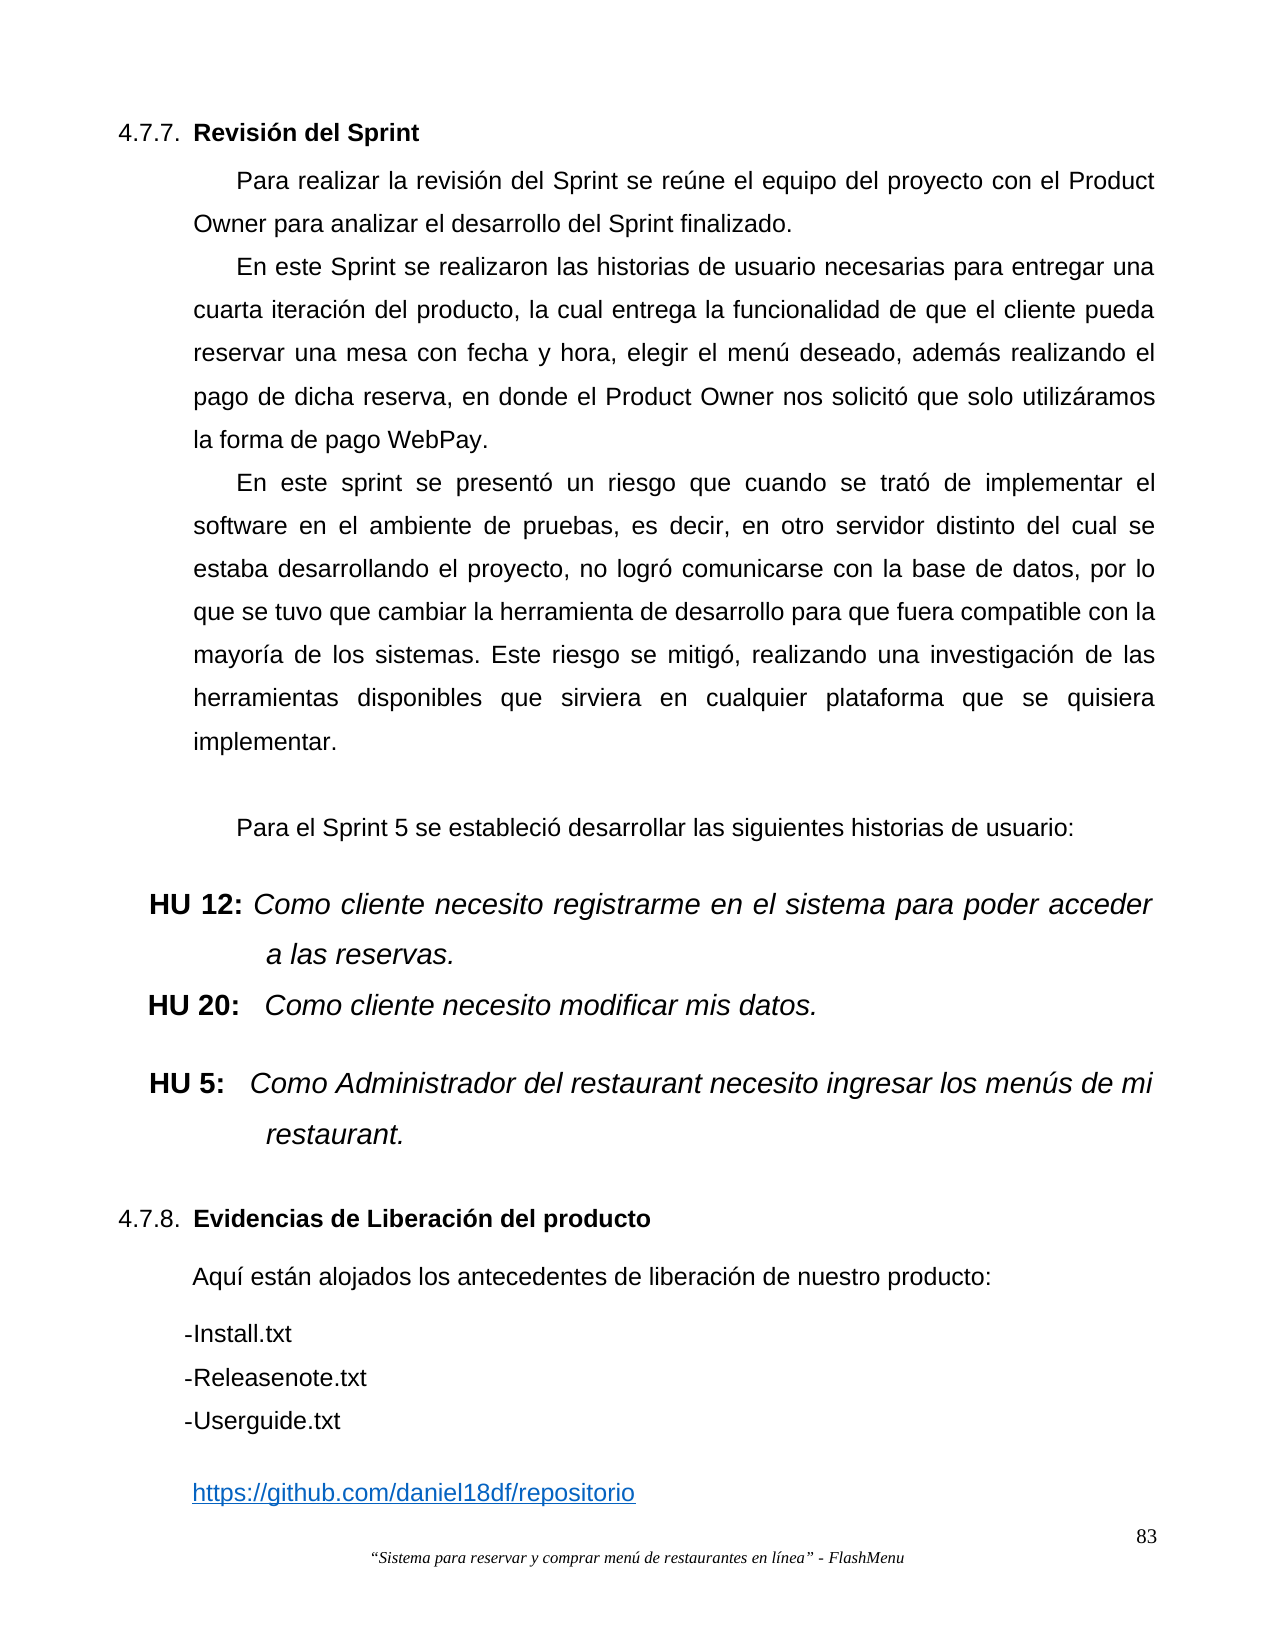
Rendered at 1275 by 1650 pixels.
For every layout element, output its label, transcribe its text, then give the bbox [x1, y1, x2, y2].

text HU 12: Como cliente necesito registrarme en el sistema para poder acceder a las reservas. [149, 887, 1157, 971]
list Releasenote.txt [184, 1363, 1157, 1391]
subtitle Evidencias de Liberación del producto [118, 1204, 1157, 1233]
text Aquí están alojados los antecedentes de liberación de nuestro producto: [192, 1262, 1157, 1291]
text https://github.com/daniel18df/repositorio [192, 1478, 1157, 1507]
text HU 5: Como Administrador del restaurant necesito ingresar los menús de mi restaurant. [149, 1067, 1157, 1150]
text Para el Sprint 5 se estableció desarrollar las siguientes historias de usuario: [193, 813, 1157, 841]
list Userguide.txt [184, 1406, 1157, 1435]
text En este sprint se presentó un riesgo que cuando se trató de implementar el software en el ambiente de pruebas, es decir, en otro servidor distinto del cual se estaba desarrollando el proyecto, no logró comunicarse con la base de datos, por lo que se tuvo que cambiar la herramienta de desarrollo para que fuera compatible con la mayoría de los sistemas. Este riesgo se mitigó, realizando una investigación de las herramientas disponibles que sirviera en cualquier plataforma que se quisiera implementar. [193, 468, 1157, 755]
list Revisión del Sprint [118, 118, 1157, 147]
text HU 20: Como cliente necesito modificar mis datos. [148, 987, 1157, 1021]
text Para realizar la revisión del Sprint se reúne el equipo del proyecto con el Product Owner para analizar el desarrollo del Sprint finalizado. [193, 166, 1157, 238]
list Install.txt [184, 1319, 1157, 1348]
text En este Sprint se realizaron las historias de usuario necesarias para entregar una cuarta iteración del producto, la cual entrega la funcionalidad de que el cliente pueda reservar una mesa con fecha y hora, elegir el menú deseado, además realizando el pago de dicha reserva, en donde el Product Owner nos solicitó que solo utilizáramos la forma de pago WebPay. [193, 252, 1157, 453]
